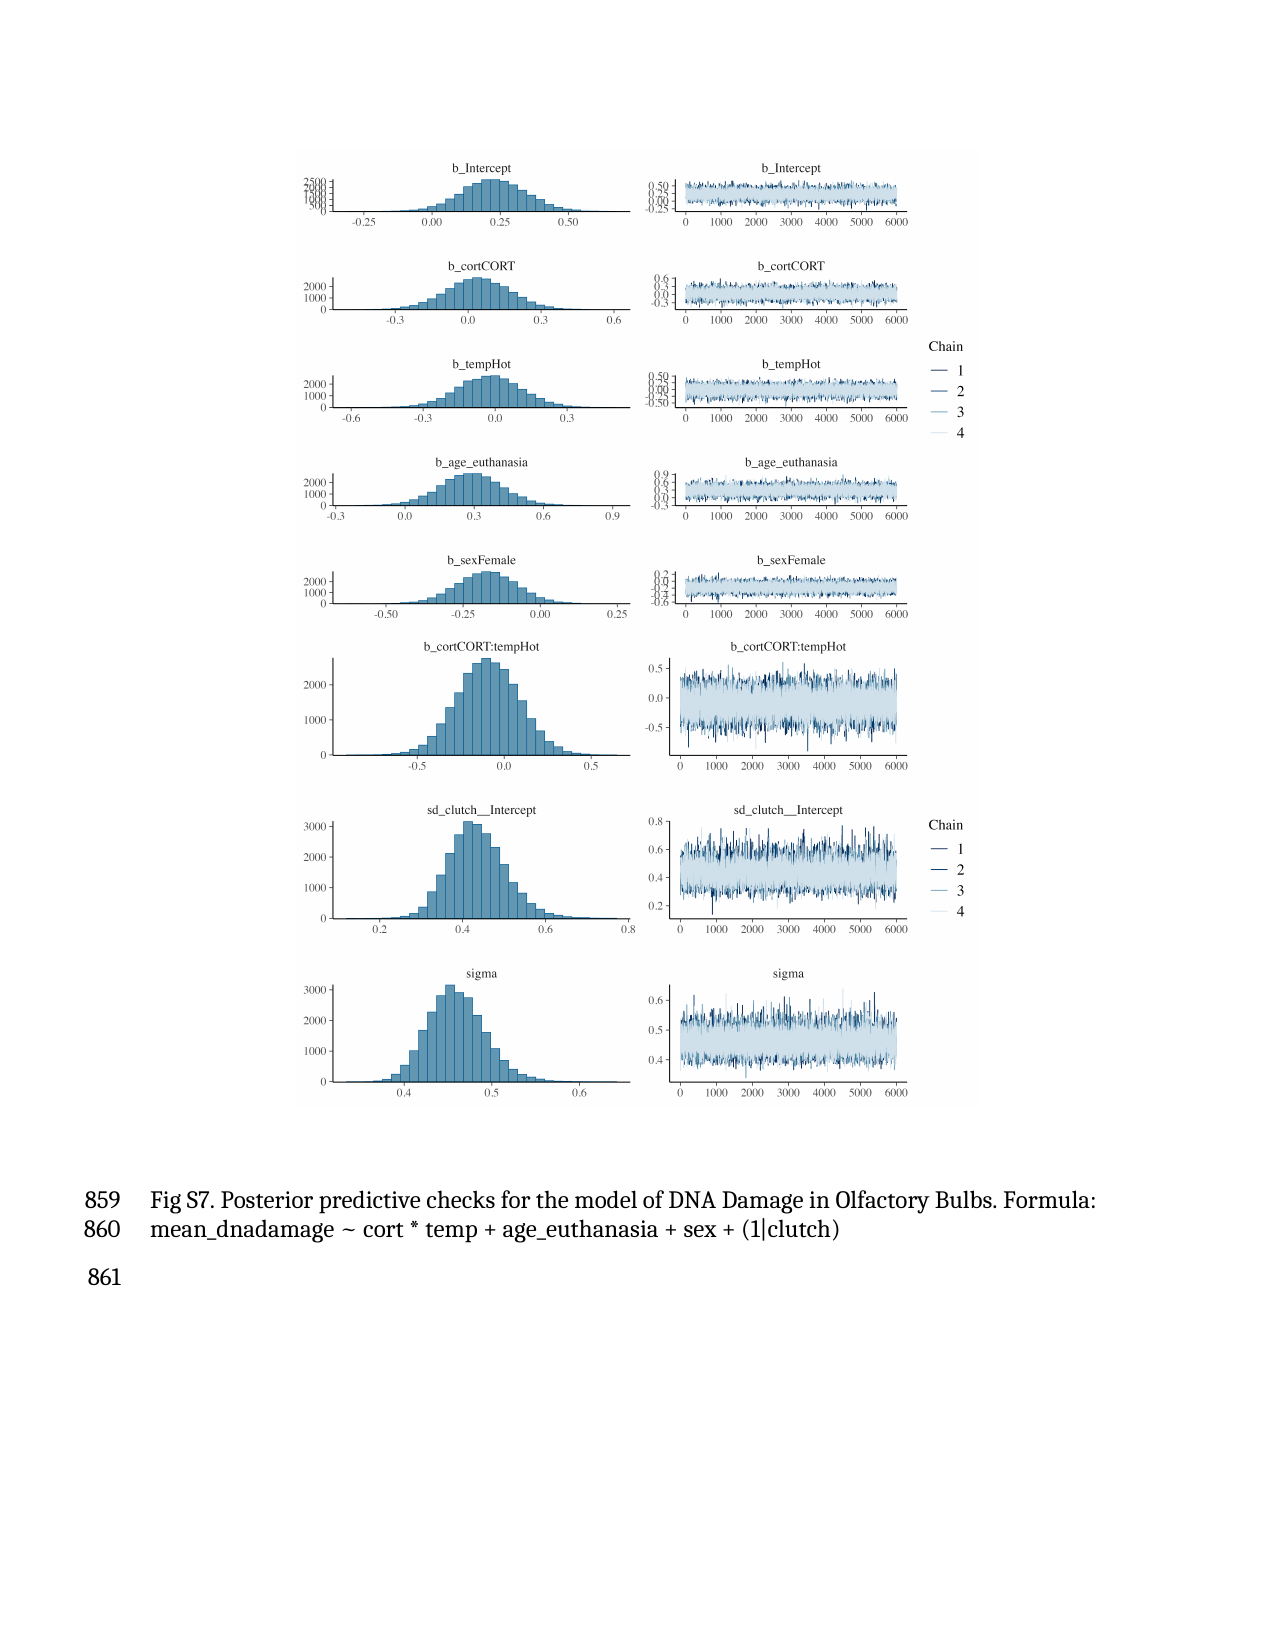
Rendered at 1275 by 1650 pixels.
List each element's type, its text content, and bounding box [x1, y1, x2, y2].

picture [296, 150, 979, 1106]
text Fig S7. Posterior predictive checks for the model of DNA Damage in Olfactory Bulbs. Formula: mean_dnadamage ~ cort * temp + age_euthanasia + sex + (1|clutch) [150, 1186, 1125, 1244]
table_header [150, 150, 1125, 1168]
